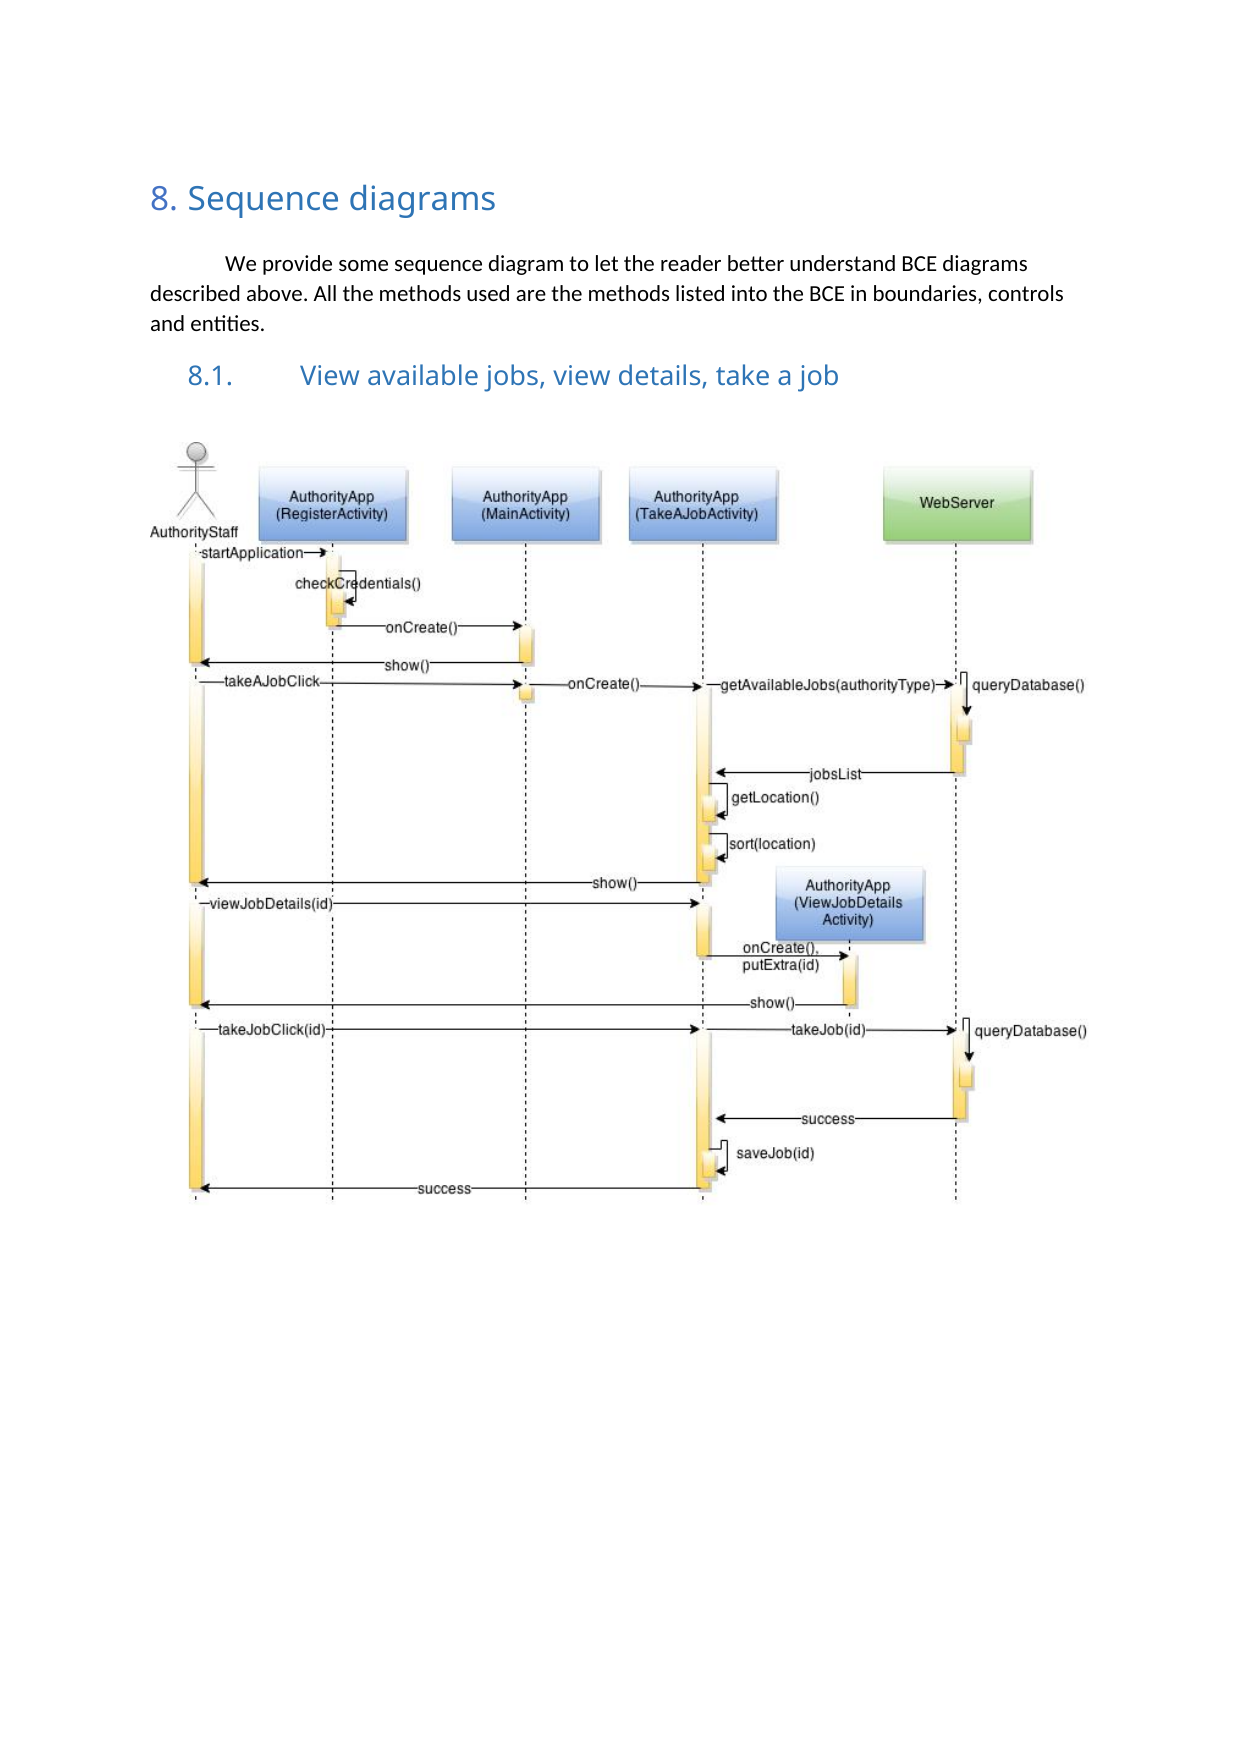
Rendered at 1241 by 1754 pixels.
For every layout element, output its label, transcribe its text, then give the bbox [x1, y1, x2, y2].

text We provide some sequence diagram to let the reader better understand BCE diagrams described above. All the methods used are the methods listed into the BCE in boundaries, controls and entities. [150, 249, 1090, 337]
subtitle View available jobs, view details, take a job [187, 356, 1090, 393]
picture [150, 442, 1091, 1206]
subtitle Sequence diagrams [150, 175, 1090, 220]
